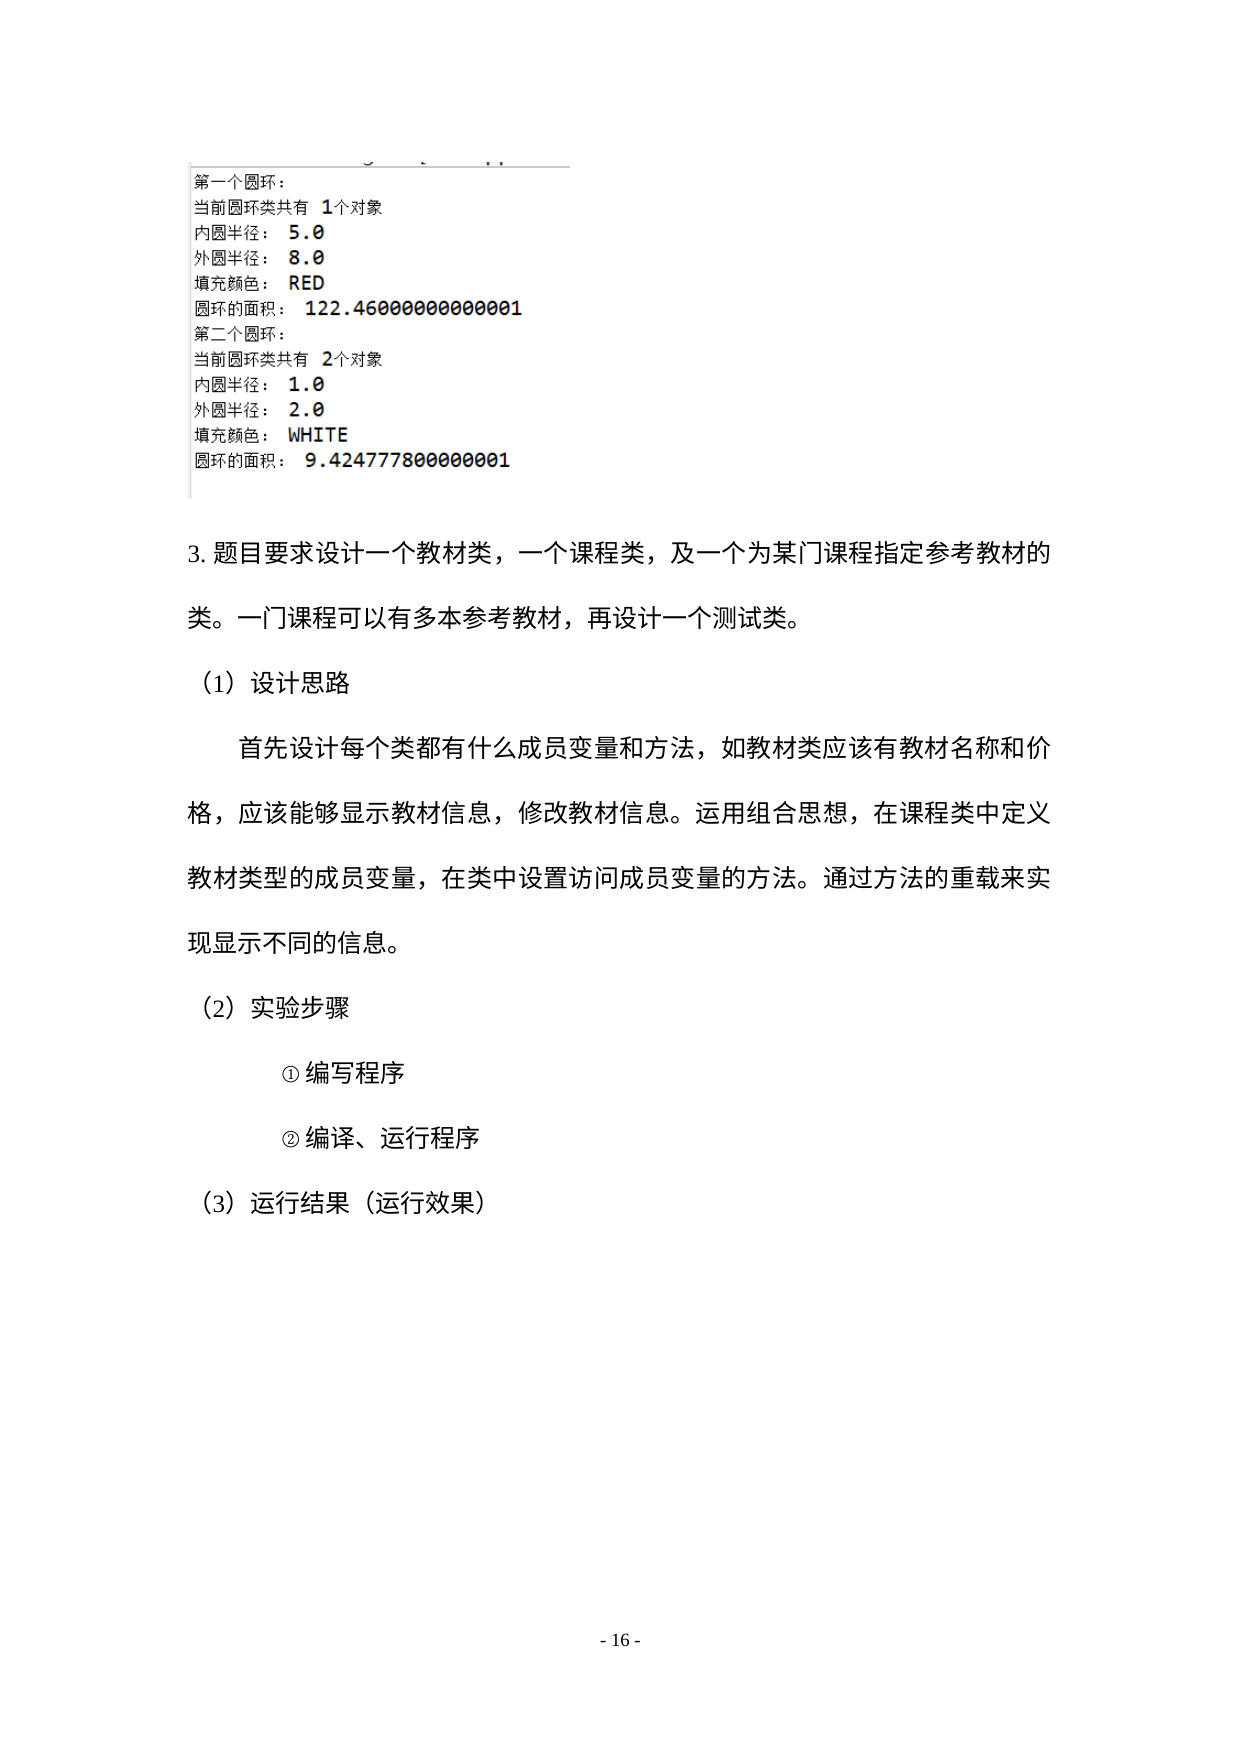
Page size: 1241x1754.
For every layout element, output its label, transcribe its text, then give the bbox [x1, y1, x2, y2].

text （1）设计思路 [187, 649, 1053, 714]
text ①编写程序 [209, 1039, 1053, 1104]
text ②编译、运行程序 [209, 1104, 1053, 1169]
text 3. 题目要求设计一个教材类，一个课程类，及一个为某门课程指定参考教材的类。一门课程可以有多本参考教材，再设计一个测试类。 [187, 519, 1053, 649]
text （3）运行结果（运行效果） [187, 1169, 1053, 1234]
text 首先设计每个类都有什么成员变量和方法，如教材类应该有教材名称和价格，应该能够显示教材信息，修改教材信息。运用组合思想，在课程类中定义教材类型的成员变量，在类中设置访问成员变量的方法。通过方法的重载来实现显示不同的信息。 [187, 714, 1053, 974]
picture [187, 162, 570, 499]
text （2）实验步骤 [187, 974, 1053, 1039]
